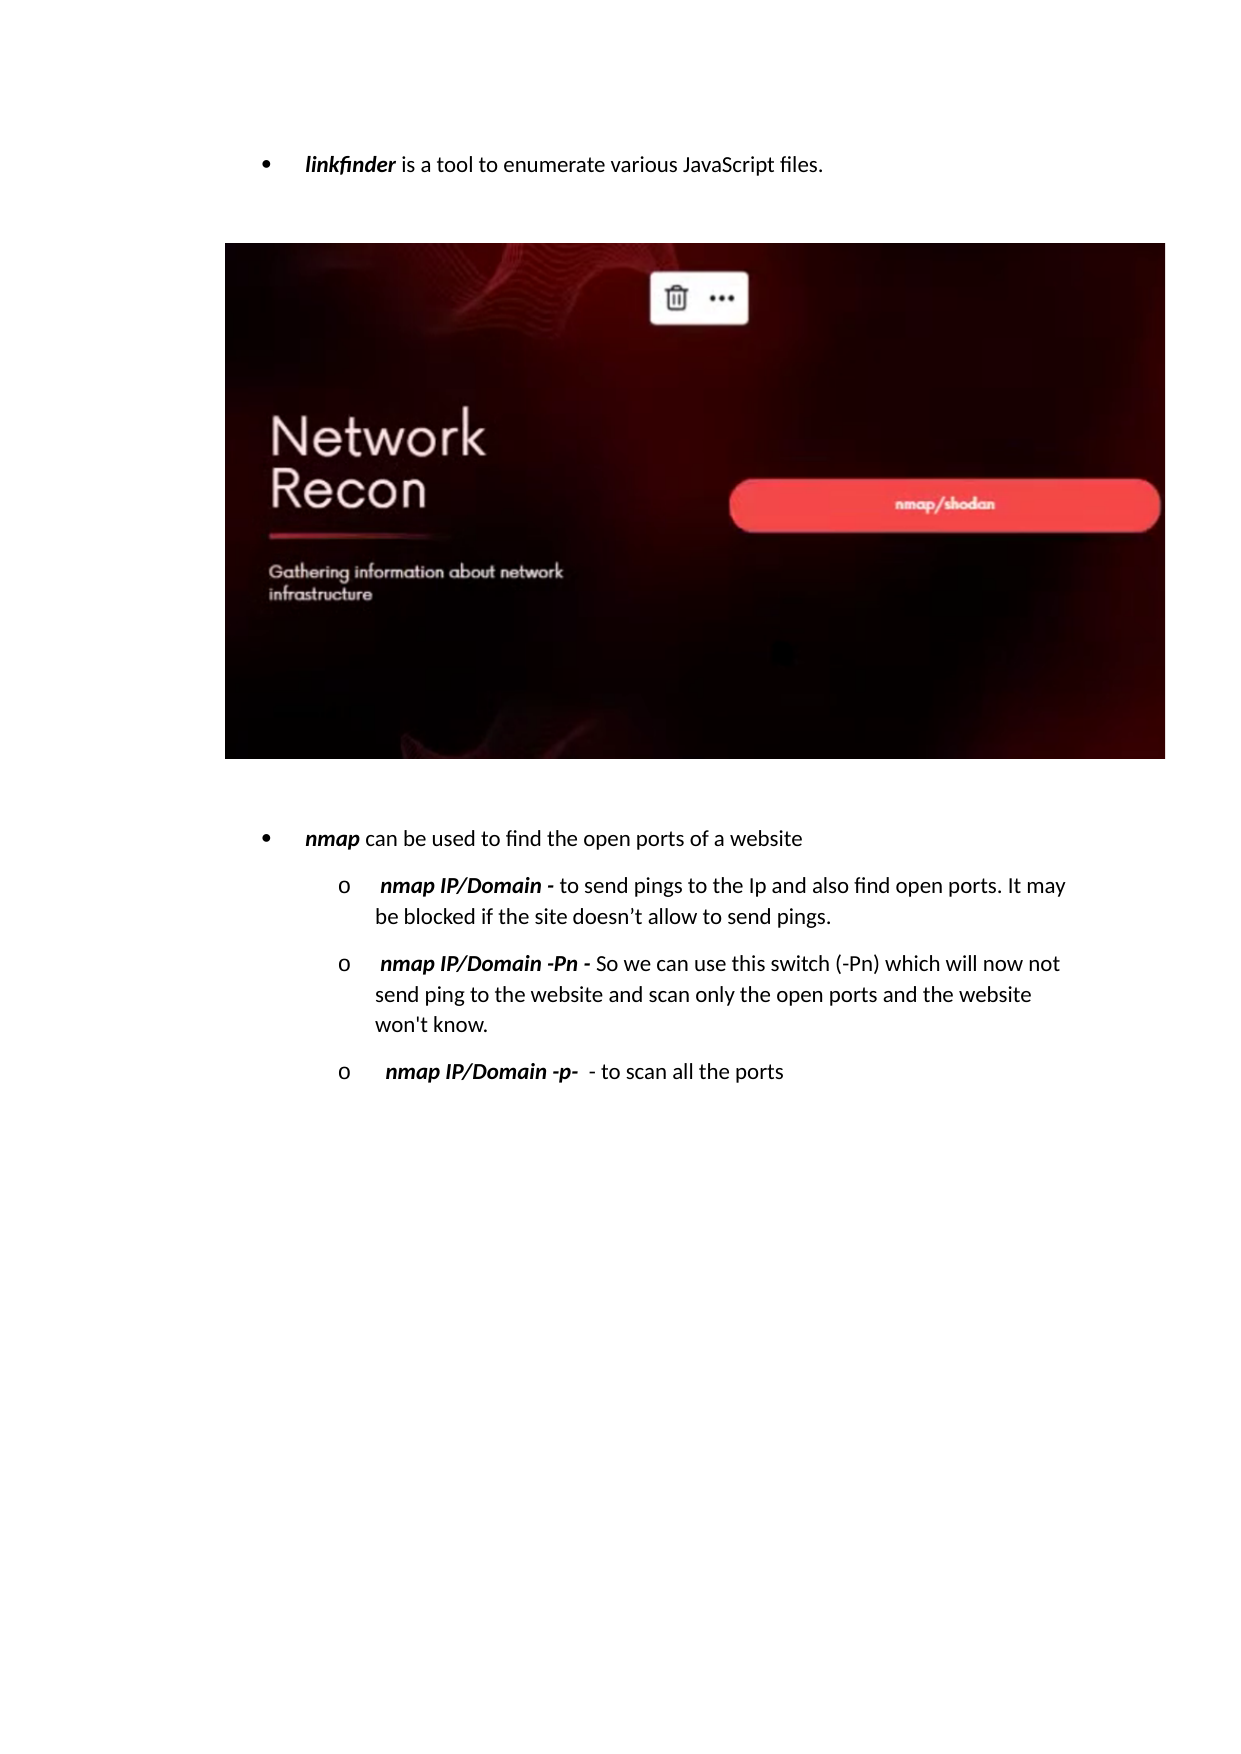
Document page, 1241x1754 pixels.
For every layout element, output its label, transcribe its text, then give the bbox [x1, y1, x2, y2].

list nmap IP/Domain -Pn - So we can use this switch (-Pn) which will now not send ping to the website and scan only the open ports and the website won't know. [337, 949, 1090, 1038]
list linkfinder is a tool to enumerate various JavaScript files. [262, 150, 1090, 178]
list nmap IP/Domain -p- - to scan all the ports [337, 1057, 1090, 1087]
picture [225, 243, 1166, 759]
list nmap IP/Domain - to send pings to the Ip and also find open ports. It may be blocked if the site doesn’t allow to send pings. [337, 871, 1090, 930]
list nmap can be used to find the open ports of a website [262, 824, 1090, 852]
